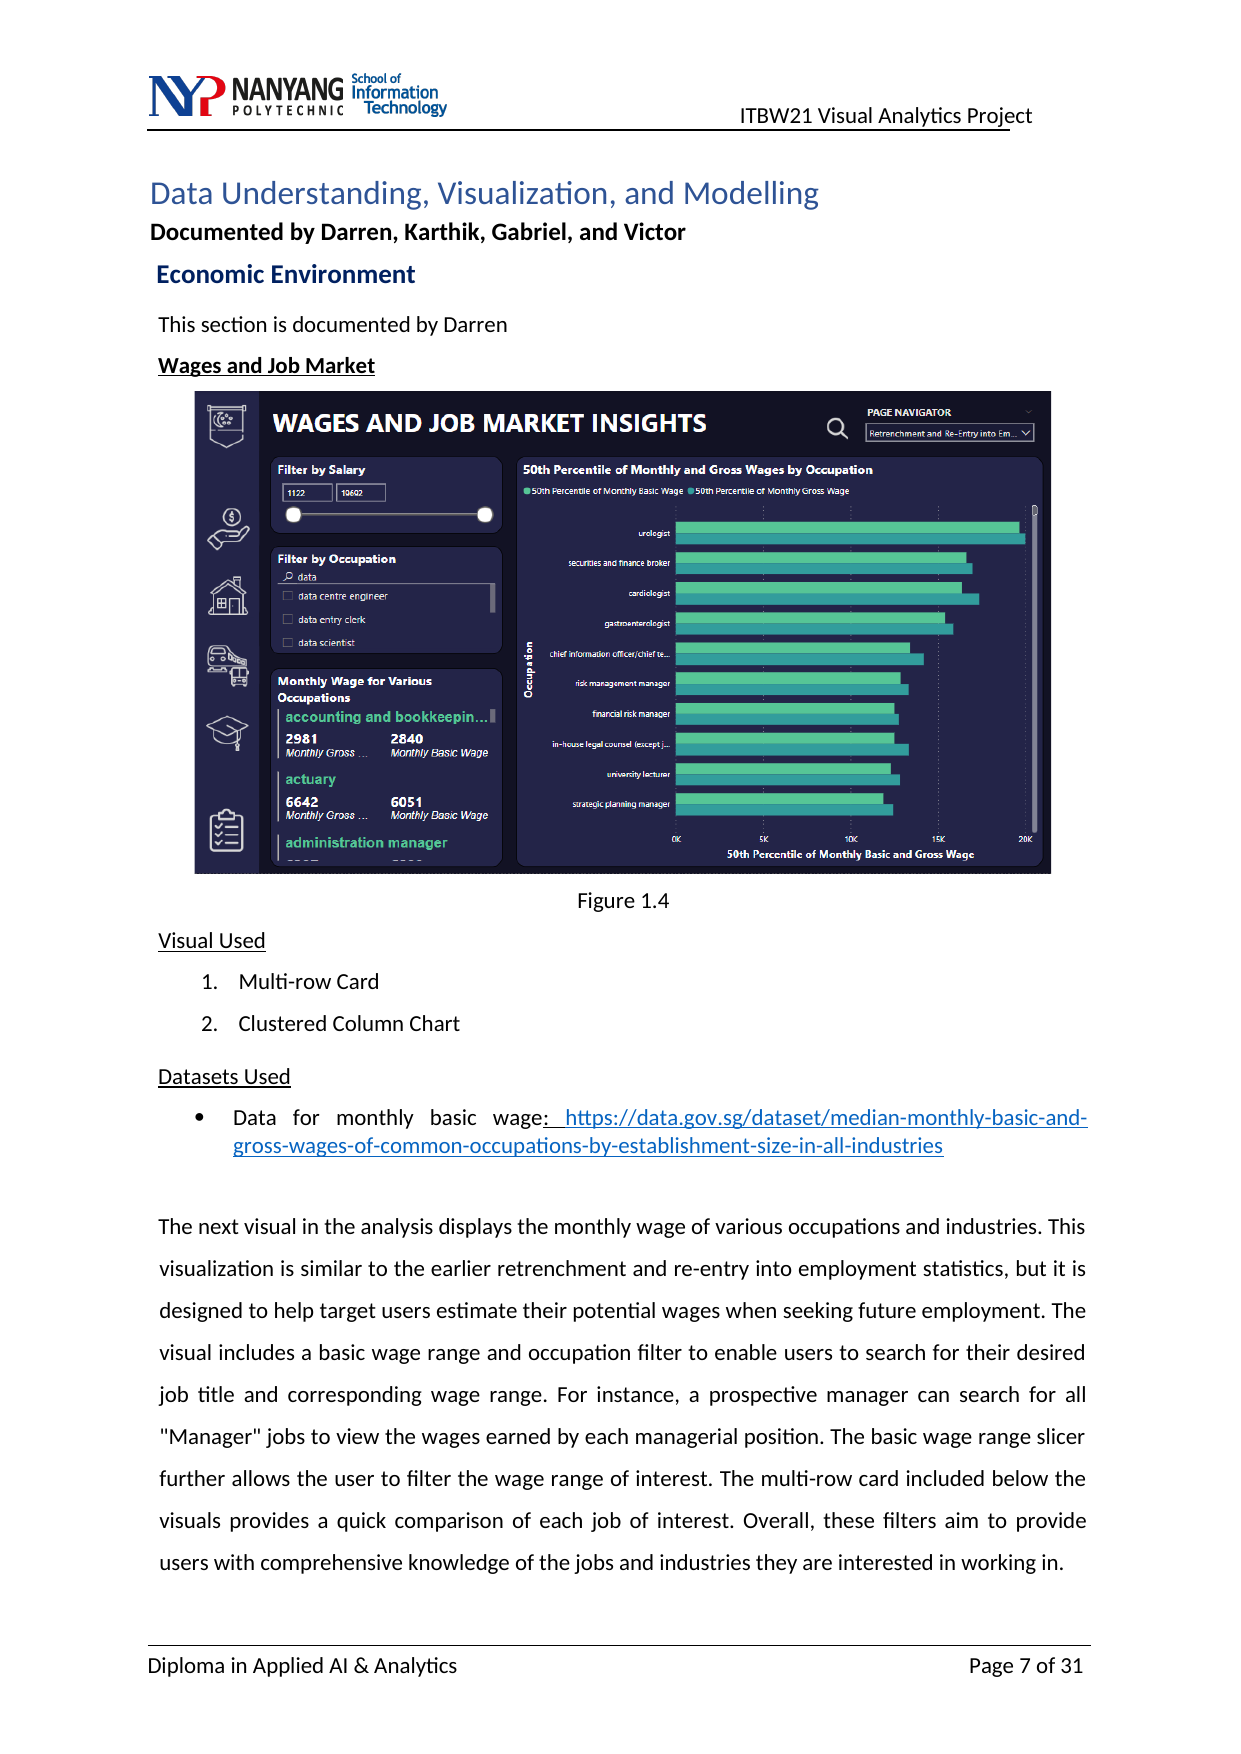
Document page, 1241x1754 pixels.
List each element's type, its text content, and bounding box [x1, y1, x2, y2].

picture [194, 391, 1052, 874]
text Figure 1.4 [158, 886, 1088, 914]
text The next visual in the analysis displays the monthly wage of various occupations and industries. This visualization is similar to the earlier retrenchment and re-entry into employment statistics, but it is designed to help target users estimate their potential wages when seeking future employment. The visual includes a basic wage range and occupation filter to enable users to search for their desired job title and corresponding wage range. For instance, a prospective manager can search for all "Manager" jobs to view the wages earned by each managerial position. The basic wage range slicer further allows the user to filter the wage range of interest. The multi-row card included below the visuals provides a quick comparison of each job of interest. Overall, these filters aim to provide users with comprehensive knowledge of the jobs and industries they are interested in working in. [158, 1212, 1088, 1576]
text Visual Used [158, 927, 1088, 954]
text Wages and Job Market [158, 351, 1088, 379]
subtitle Economic Environment [150, 257, 1088, 290]
list Clustered Column Chart [201, 1009, 1088, 1037]
text Datasets Used [158, 1062, 1088, 1090]
subtitle Data Understanding, Visualization, and Modelling [150, 172, 1088, 213]
list Multi-row Card [201, 967, 1088, 995]
picture [149, 76, 343, 116]
text This section is documented by Darren [158, 311, 1088, 338]
list Data for monthly basic wage: https://data.gov.sg/dataset/median-monthly-basic-and-gross-wages-of-common-occupations-by-establishment-size-in-all-industries [195, 1103, 1088, 1159]
subtitle Documented by Darren, Karthik, Gabriel, and Victor [150, 216, 1088, 247]
picture [352, 73, 447, 117]
